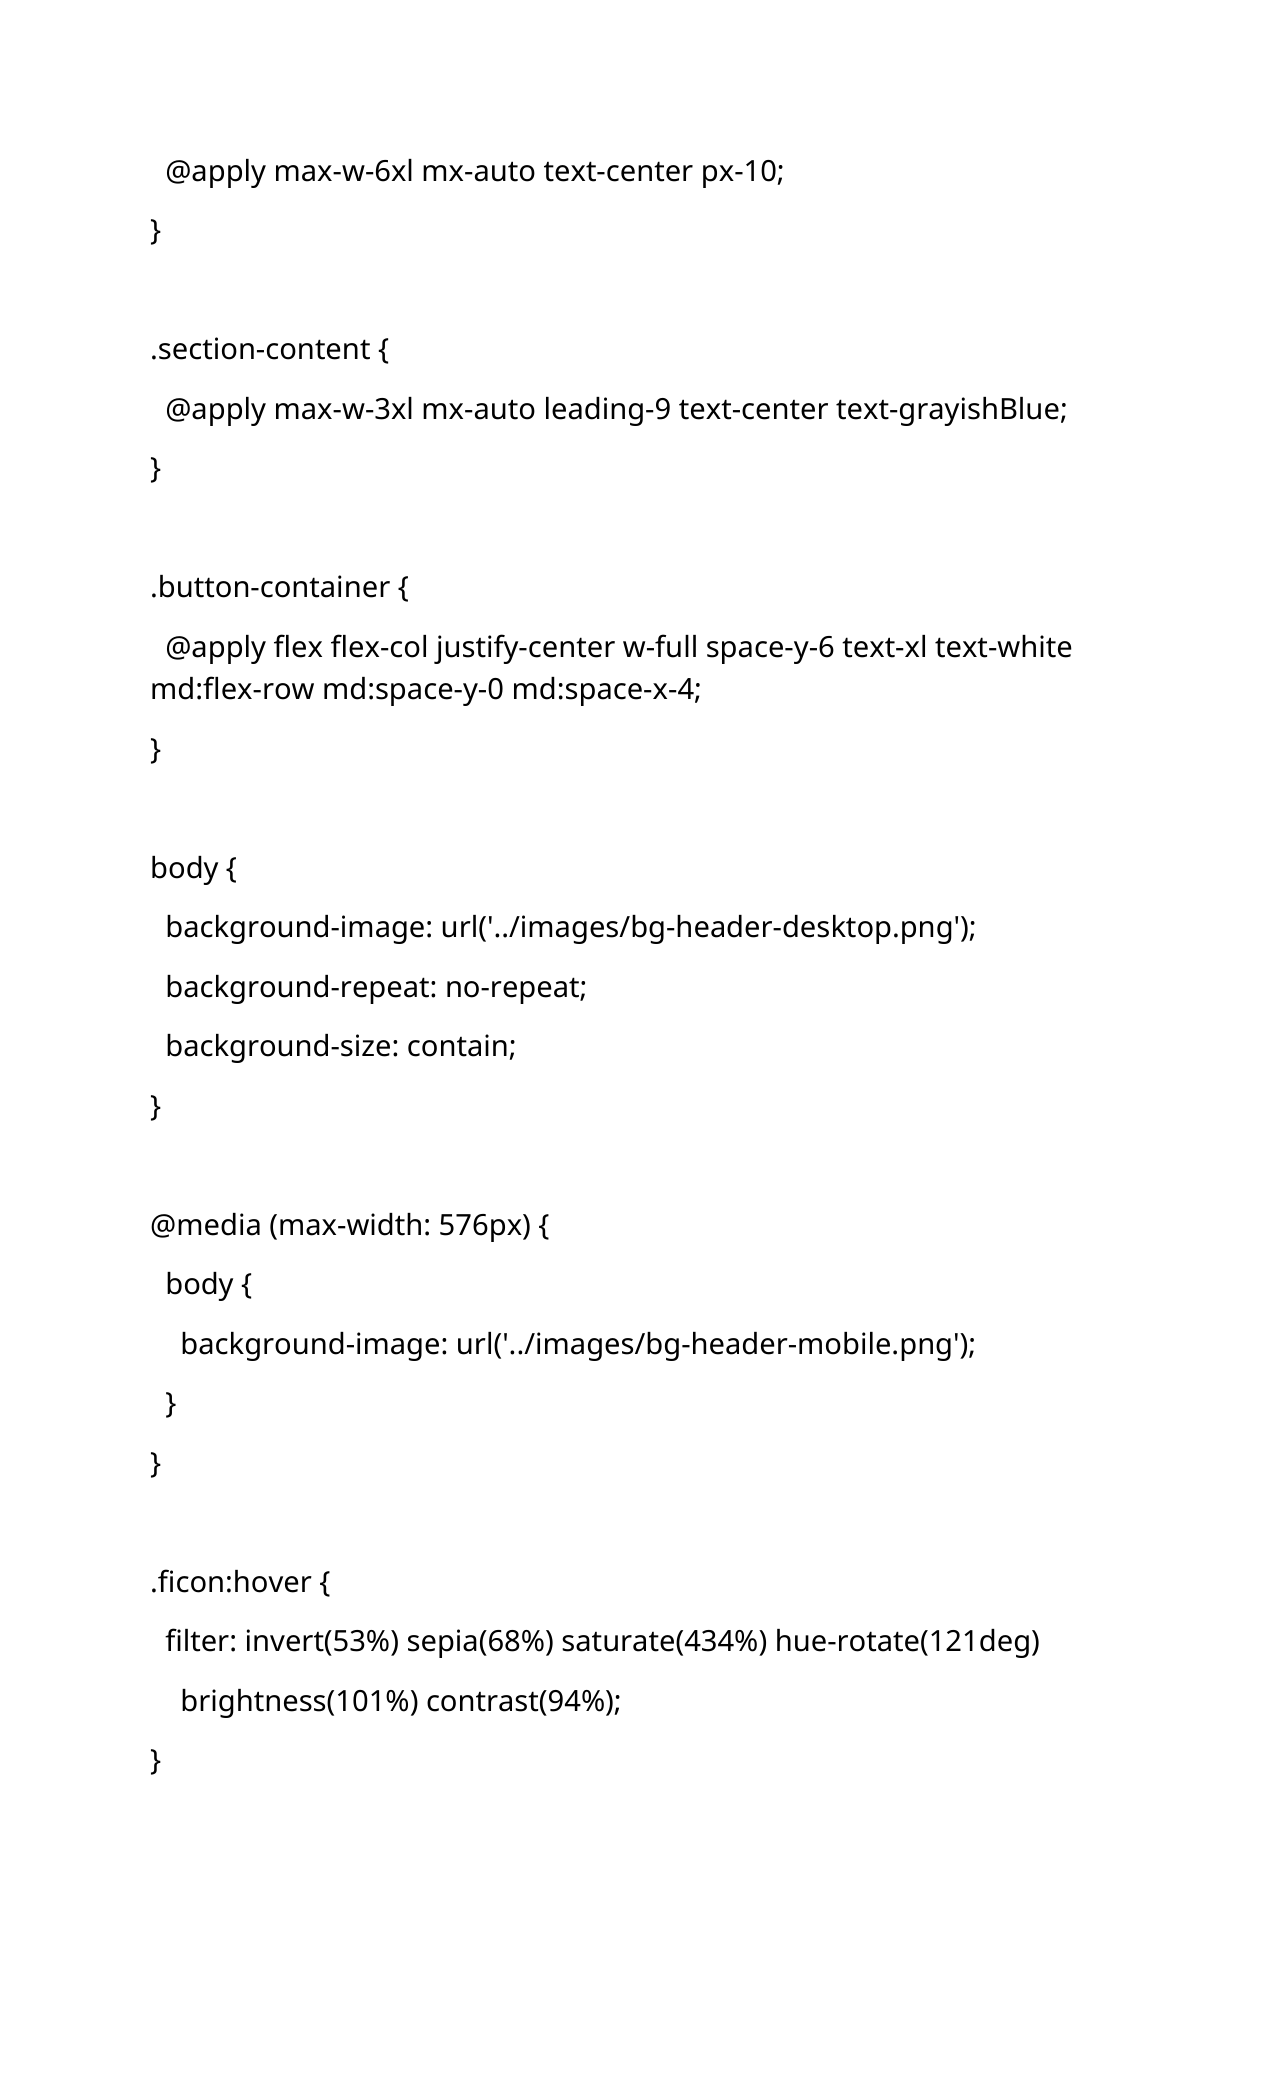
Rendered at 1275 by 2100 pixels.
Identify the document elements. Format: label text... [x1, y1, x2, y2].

text } [150, 209, 1125, 249]
text @apply flex flex-col justify-center w-full space-y-6 text-xl text-white md:flex-row md:space-y-0 md:space-x-4; [150, 626, 1125, 708]
text } [150, 447, 1125, 487]
text .ficon:hover { [150, 1561, 1125, 1601]
text } [150, 728, 1125, 768]
text background-image: url('../images/bg-header-desktop.png'); [150, 907, 1125, 946]
text .section-content { [150, 328, 1125, 368]
text } [150, 1085, 1125, 1125]
text background-repeat: no-repeat; [150, 966, 1125, 1006]
text } [150, 1382, 1125, 1422]
text .button-container { [150, 566, 1125, 606]
text body { [150, 847, 1125, 887]
text background-image: url('../images/bg-header-mobile.png'); [150, 1323, 1125, 1363]
text body { [150, 1263, 1125, 1303]
text } [150, 1739, 1125, 1779]
text filter: invert(53%) sepia(68%) saturate(434%) hue-rotate(121deg) [150, 1620, 1125, 1660]
text background-size: contain; [150, 1026, 1125, 1065]
text @apply max-w-3xl mx-auto leading-9 text-center text-grayishBlue; [150, 388, 1125, 428]
text brightness(101%) contrast(94%); [150, 1680, 1125, 1719]
text @apply max-w-6xl mx-auto text-center px-10; [150, 150, 1125, 190]
text } [150, 1442, 1125, 1482]
text @media (max-width: 576px) { [150, 1204, 1125, 1244]
